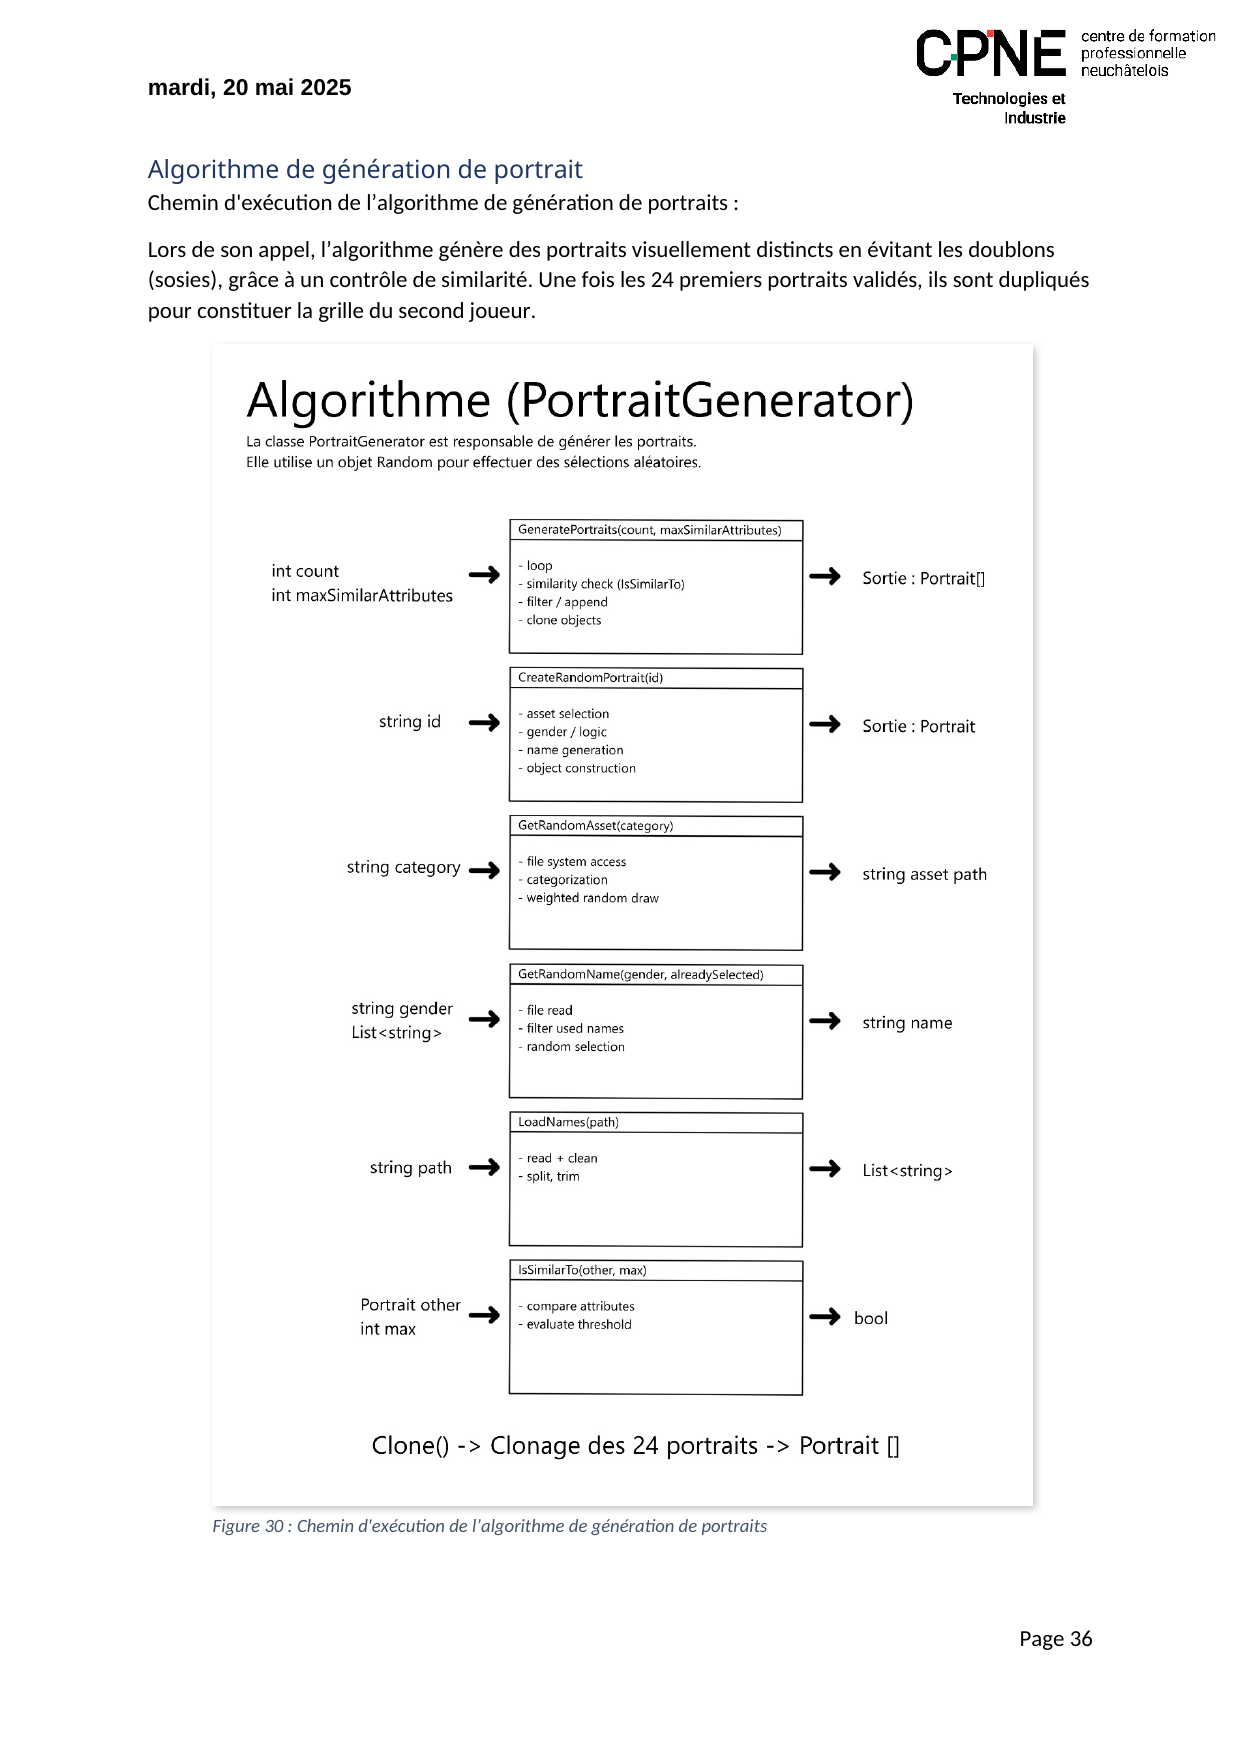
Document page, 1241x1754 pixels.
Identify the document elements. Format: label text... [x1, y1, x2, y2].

picture [212, 344, 1033, 1506]
text Chemin d'exécution de l’algorithme de génération de portraits : [148, 188, 1093, 217]
text Lors de son appel, l’algorithme génère des portraits visuellement distincts en évitant les doublons (sosies), grâce à un contrôle de similarité. Une fois les 24 premiers portraits validés, ils sont dupliqués pour constituer la grille du second joueur. [148, 235, 1093, 324]
subtitle Algorithme de génération de portrait [148, 152, 1093, 186]
picture [916, 29, 1216, 124]
